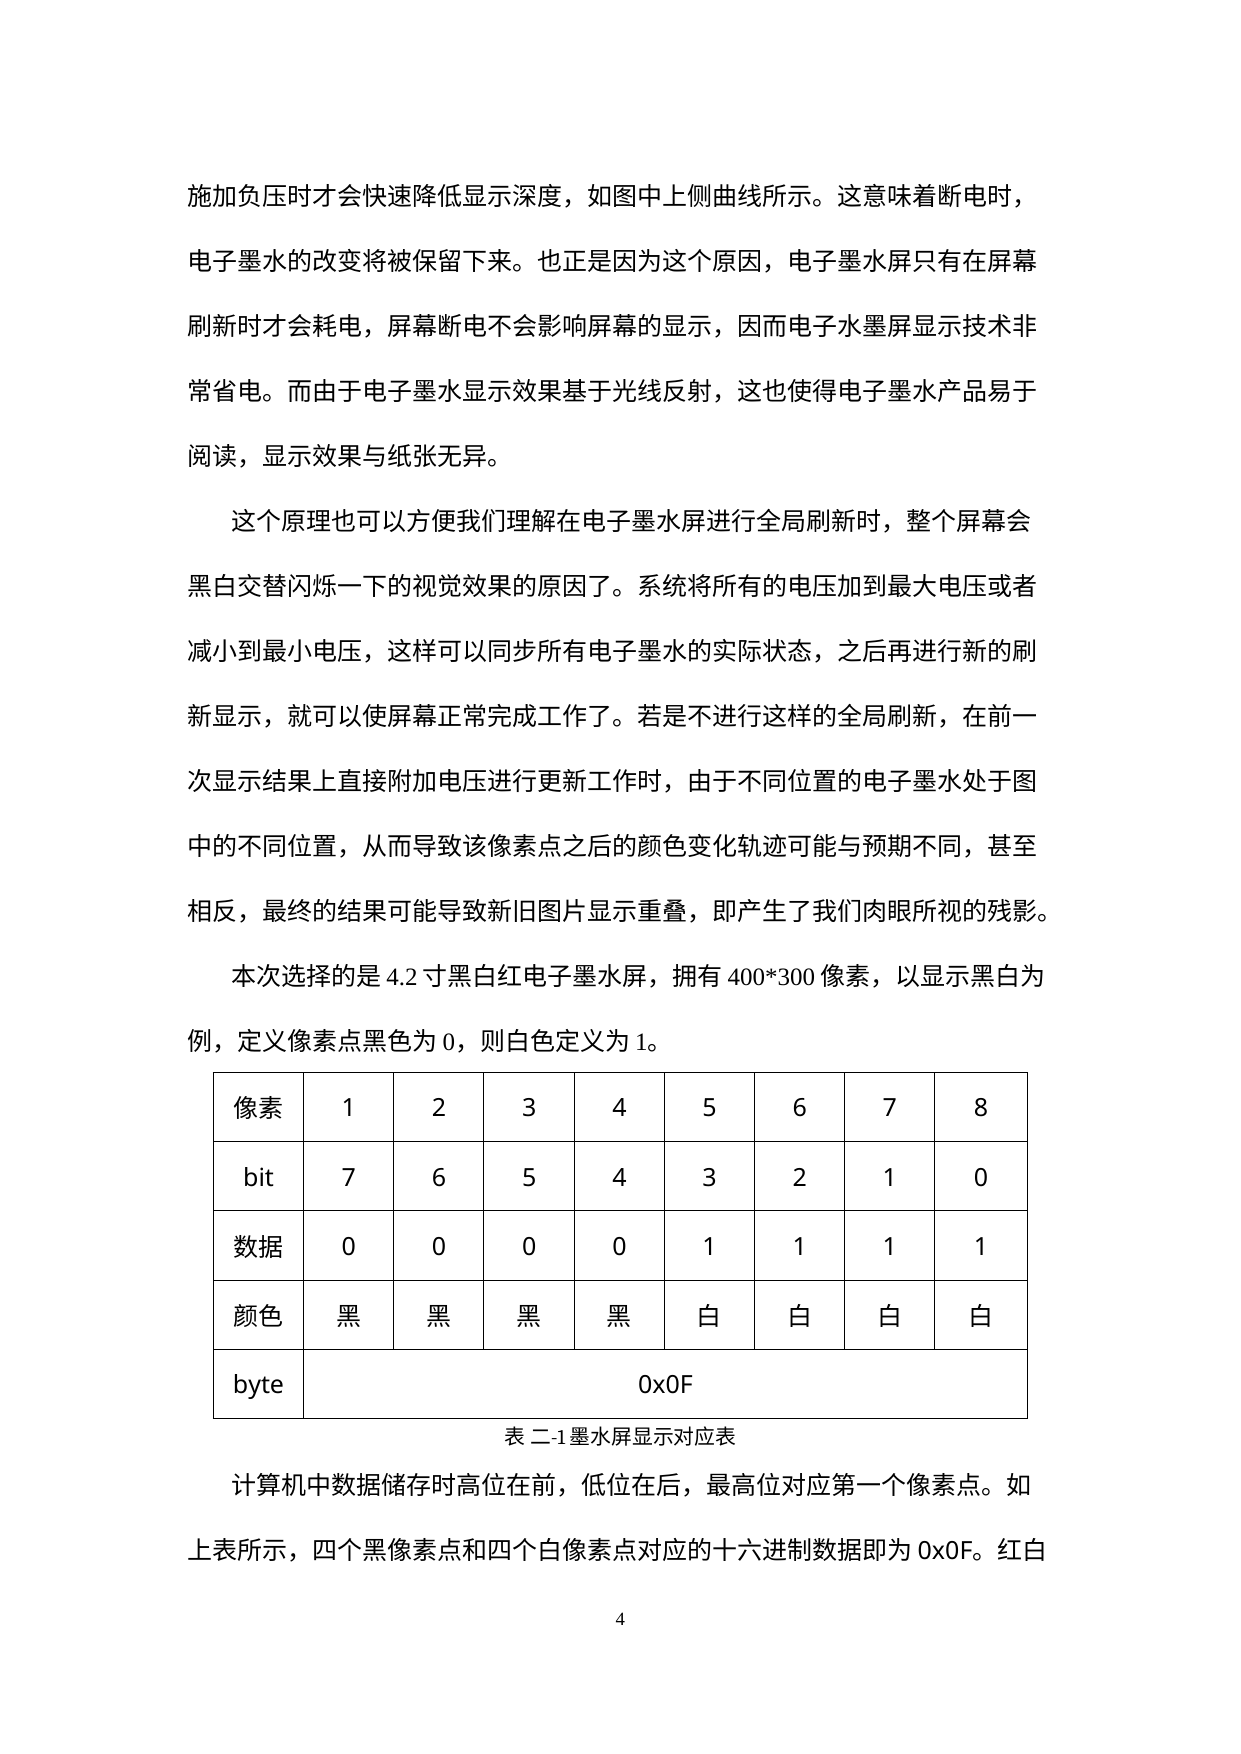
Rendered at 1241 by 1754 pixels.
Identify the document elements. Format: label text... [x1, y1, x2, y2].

table_header 7 [845, 1073, 934, 1141]
text 这个原理也可以方便我们理解在电子墨水屏进行全局刷新时，整个屏幕会黑白交替闪烁一下的视觉效果的原因了。系统将所有的电压加到最大电压或者减小到最小电压，这样可以同步所有电子墨水的实际状态，之后再进行新的刷新显示，就可以使屏幕正常完成工作了。若是不进行这样的全局刷新，在前一次显示结果上直接附加电压进行更新工作时，由于不同位置的电子墨水处于图中的不同位置，从而导致该像素点之后的颜色变化轨迹可能与预期不同，甚至相反，最终的结果可能导致新旧图片显示重叠，即产生了我们肉眼所视的残影。 [187, 487, 1053, 942]
table_cell 1 [935, 1211, 1027, 1279]
table_cell 白 [665, 1281, 754, 1349]
table_cell 0x0F [304, 1350, 1027, 1418]
table_header 3 [484, 1073, 574, 1141]
table_cell 0 [394, 1211, 483, 1279]
table_cell 1 [665, 1211, 754, 1279]
table_cell 黑 [484, 1281, 574, 1349]
table_cell 0 [304, 1211, 393, 1279]
table_cell 1 [845, 1142, 934, 1210]
table_header 2 [394, 1073, 483, 1141]
table_cell bit [214, 1142, 303, 1210]
table_cell 白 [755, 1281, 844, 1349]
table_cell 数据 [214, 1211, 303, 1279]
text 表 二-1 墨水屏显示对应表 [187, 1419, 1053, 1451]
table_cell 0 [935, 1142, 1027, 1210]
table_cell 黑 [304, 1281, 393, 1349]
table_cell 5 [484, 1142, 574, 1210]
table_header 4 [575, 1073, 664, 1141]
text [187, 162, 1053, 487]
table_cell 颜色 [214, 1281, 303, 1349]
text 本次选择的是4.2寸黑白红电子墨水屏，拥有400*300像素，以显示黑白为例，定义像素点黑色为0，则白色定义为1。 [187, 942, 1053, 1072]
table_header 1 [304, 1073, 393, 1141]
table_cell 黑 [575, 1281, 664, 1349]
table_cell 0 [575, 1211, 664, 1279]
table_header 像素 [214, 1073, 303, 1141]
table_cell 黑 [394, 1281, 483, 1349]
table_cell 1 [845, 1211, 934, 1279]
table_cell 3 [665, 1142, 754, 1210]
table_cell byte [214, 1350, 303, 1418]
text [187, 1451, 1053, 1581]
table_cell 4 [575, 1142, 664, 1210]
table_header 5 [665, 1073, 754, 1141]
table_header 6 [755, 1073, 844, 1141]
table_cell 2 [755, 1142, 844, 1210]
table_cell 6 [394, 1142, 483, 1210]
table_cell 7 [304, 1142, 393, 1210]
table_cell 白 [935, 1281, 1027, 1349]
table_cell 1 [755, 1211, 844, 1279]
table_cell 白 [845, 1281, 934, 1349]
table_header 8 [935, 1073, 1027, 1141]
table_cell 0 [484, 1211, 574, 1279]
